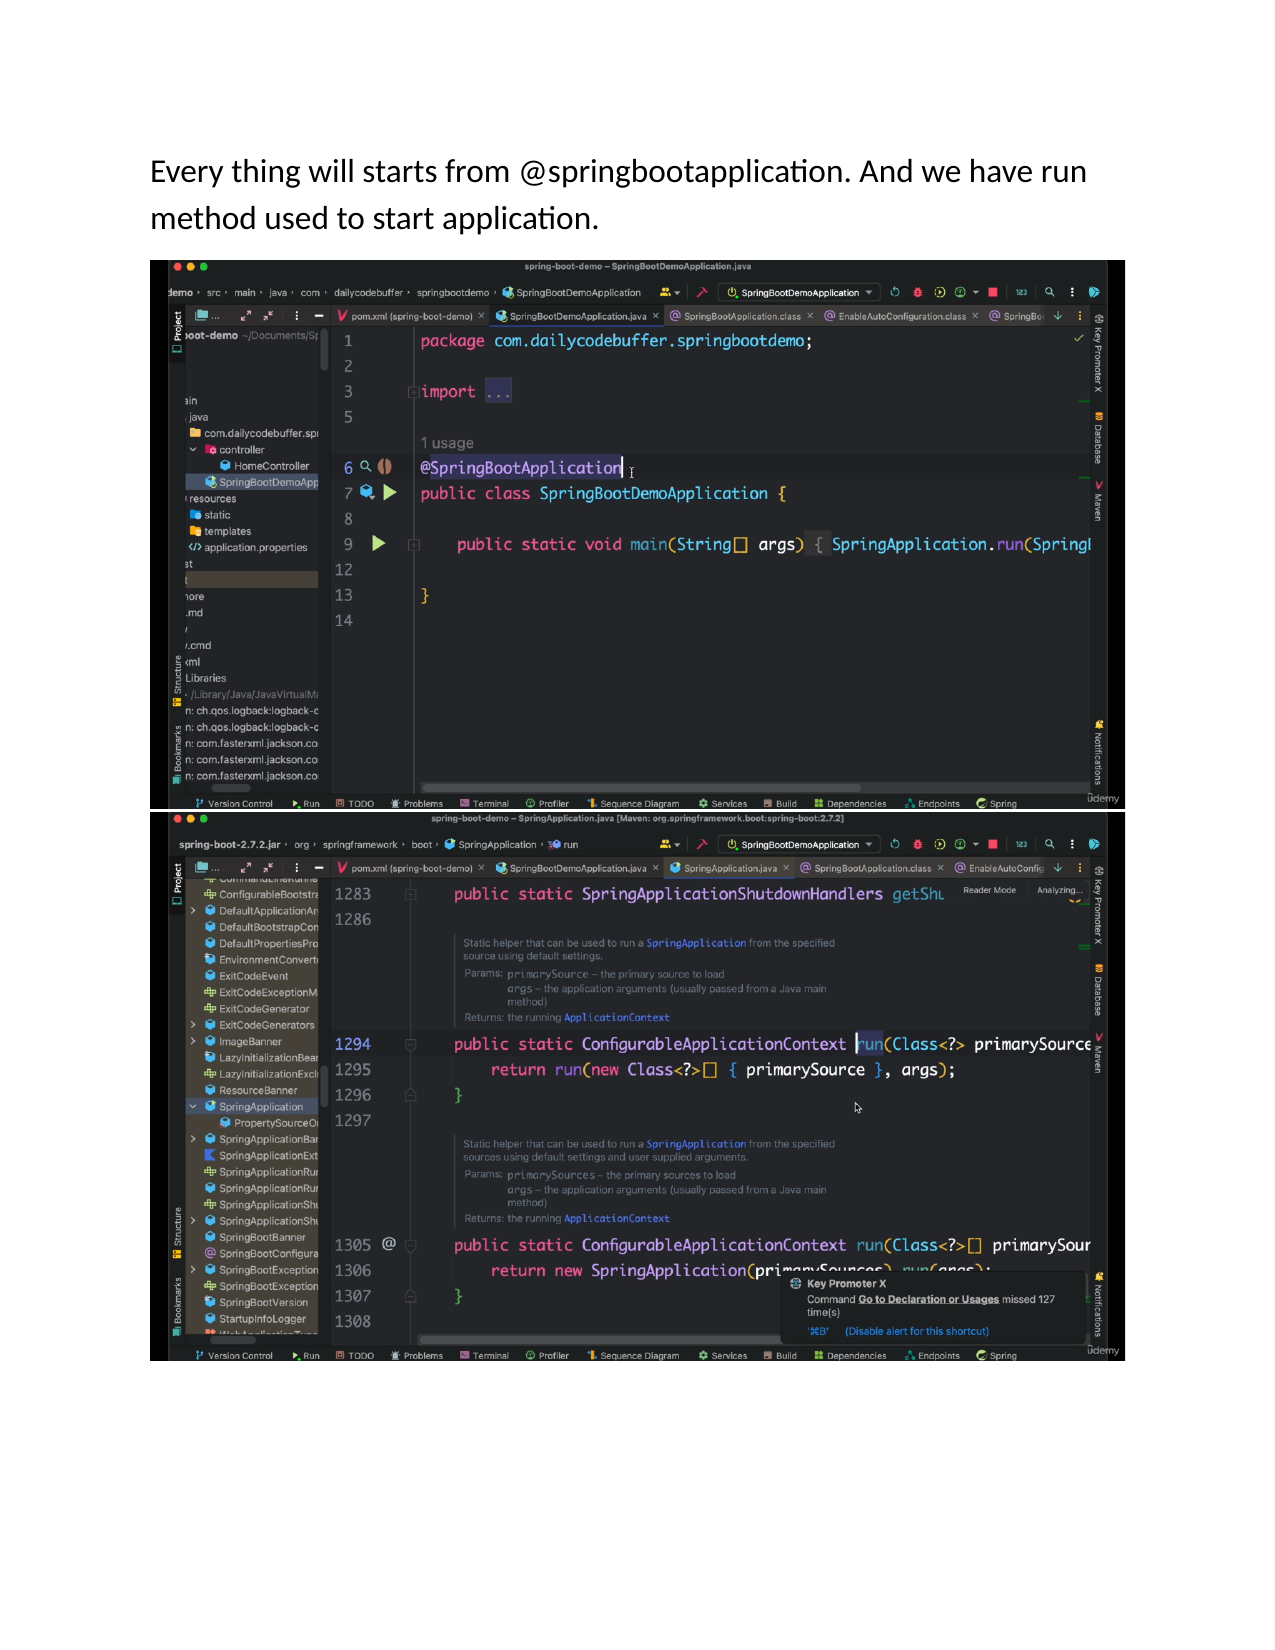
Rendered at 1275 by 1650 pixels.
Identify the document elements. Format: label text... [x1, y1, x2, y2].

picture [150, 260, 1125, 809]
text Every thing will starts from @springbootapplication. And we have run method used to start application. [150, 150, 1125, 237]
picture [150, 812, 1125, 1361]
